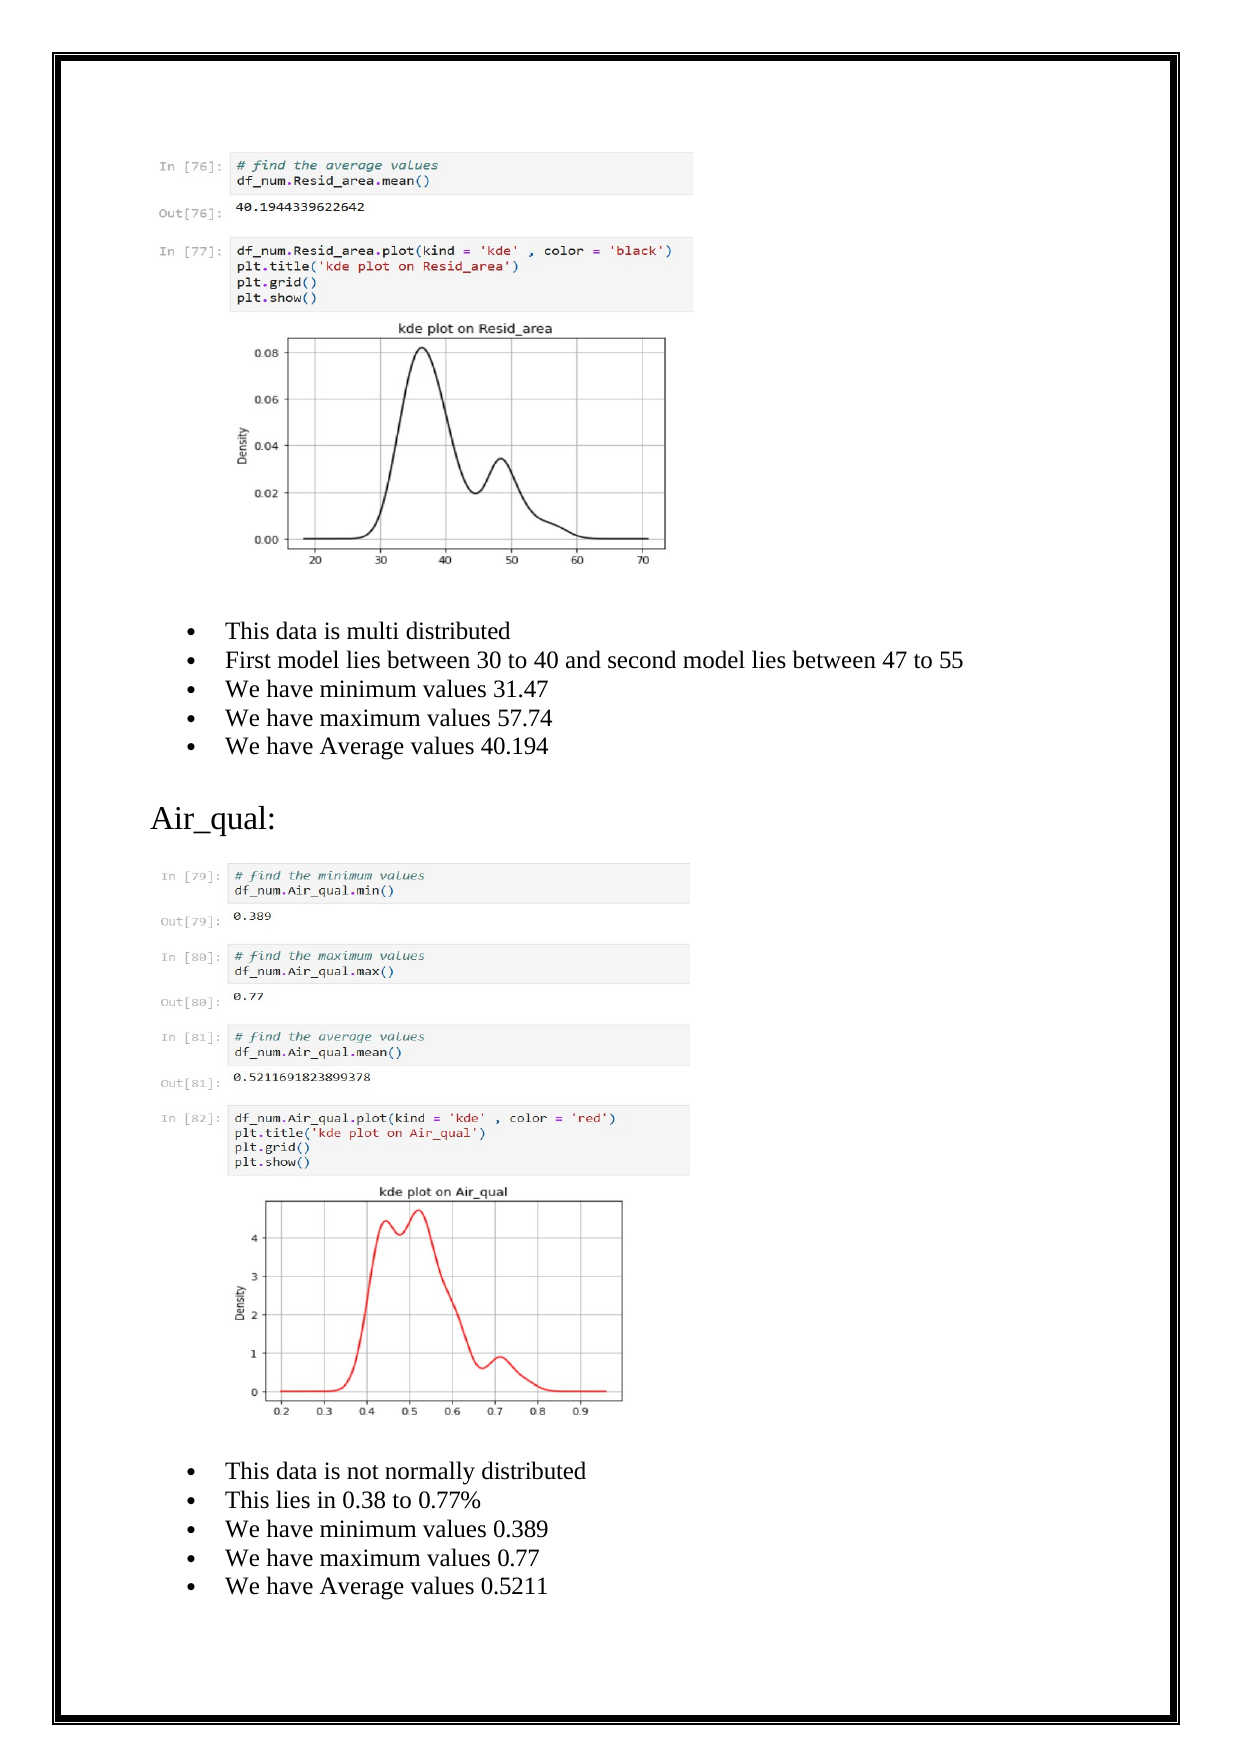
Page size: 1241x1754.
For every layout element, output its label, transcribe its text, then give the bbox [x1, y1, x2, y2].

list We have maximum values 57.74 [187, 703, 1170, 731]
list We have minimum values 0.389 [187, 1514, 1170, 1543]
list We have Average values 40.194 [187, 731, 1170, 760]
list This data is multi distributed [187, 616, 1170, 645]
list This data is not normally distributed [187, 1456, 1170, 1485]
picture [160, 863, 691, 1415]
subtitle Air_qual: [150, 798, 1170, 836]
list We have minimum values 31.47 [187, 674, 1170, 703]
list First model lies between 30 to 40 and second model lies between 47 to 55 [187, 645, 1170, 674]
list This lies in 0.38 to 0.77% [187, 1485, 1170, 1514]
picture [158, 152, 694, 564]
list We have Average values 0.5211 [187, 1571, 1170, 1600]
list We have maximum values 0.77 [187, 1543, 1170, 1571]
